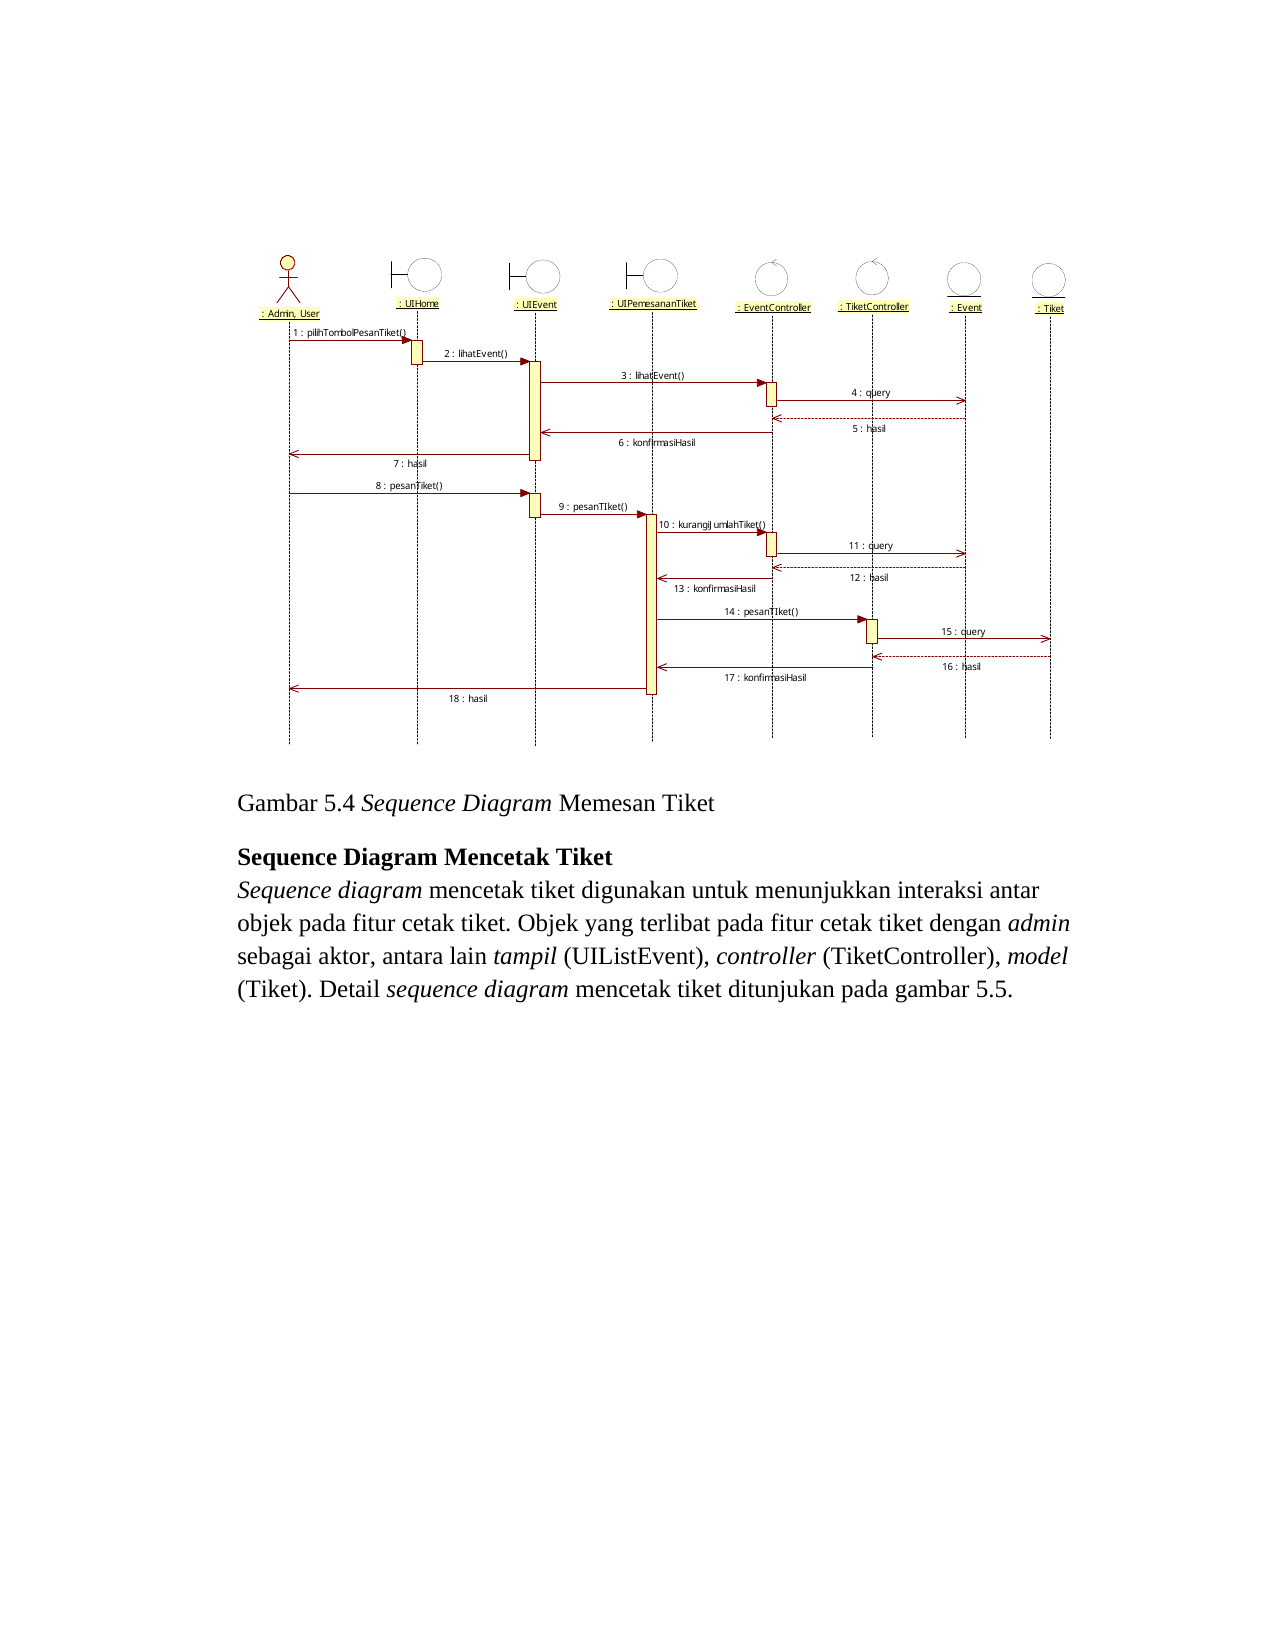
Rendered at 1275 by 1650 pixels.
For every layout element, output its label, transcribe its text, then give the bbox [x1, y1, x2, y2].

text Gambar 5.4 Sequence Diagram Memesan Tiket [237, 788, 1098, 817]
subtitle Sequence Diagram Mencetak Tiket [237, 842, 1098, 871]
text Sequence diagram mencetak tiket digunakan untuk menunjukkan interaksi antar objek pada fitur cetak tiket. Objek yang terlibat pada fitur cetak tiket dengan admin sebagai aktor, antara lain tampil (UIListEvent), controller (TiketController), model (Tiket). Detail sequence diagram mencetak tiket ditunjukan pada gambar 5.5. [237, 875, 1098, 1003]
